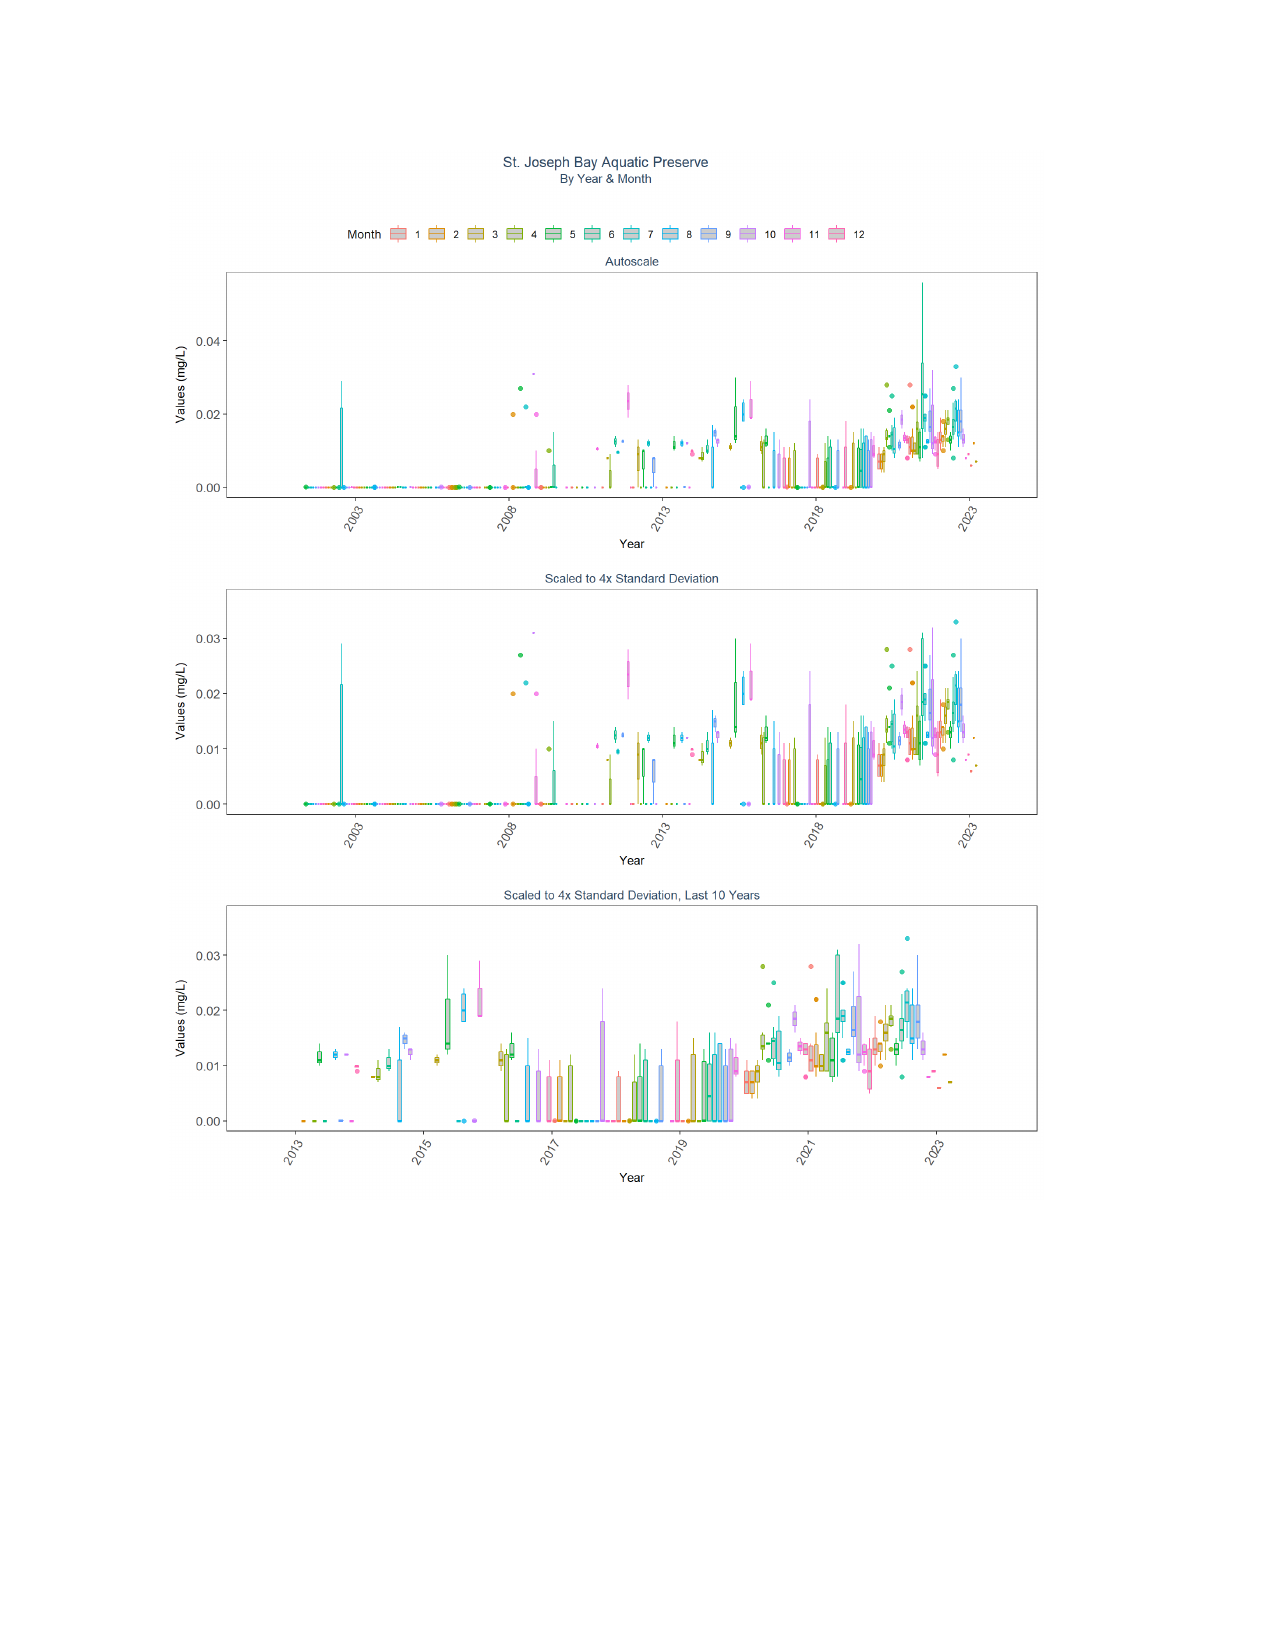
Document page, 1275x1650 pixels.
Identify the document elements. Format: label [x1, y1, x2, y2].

picture [168, 150, 1044, 1200]
